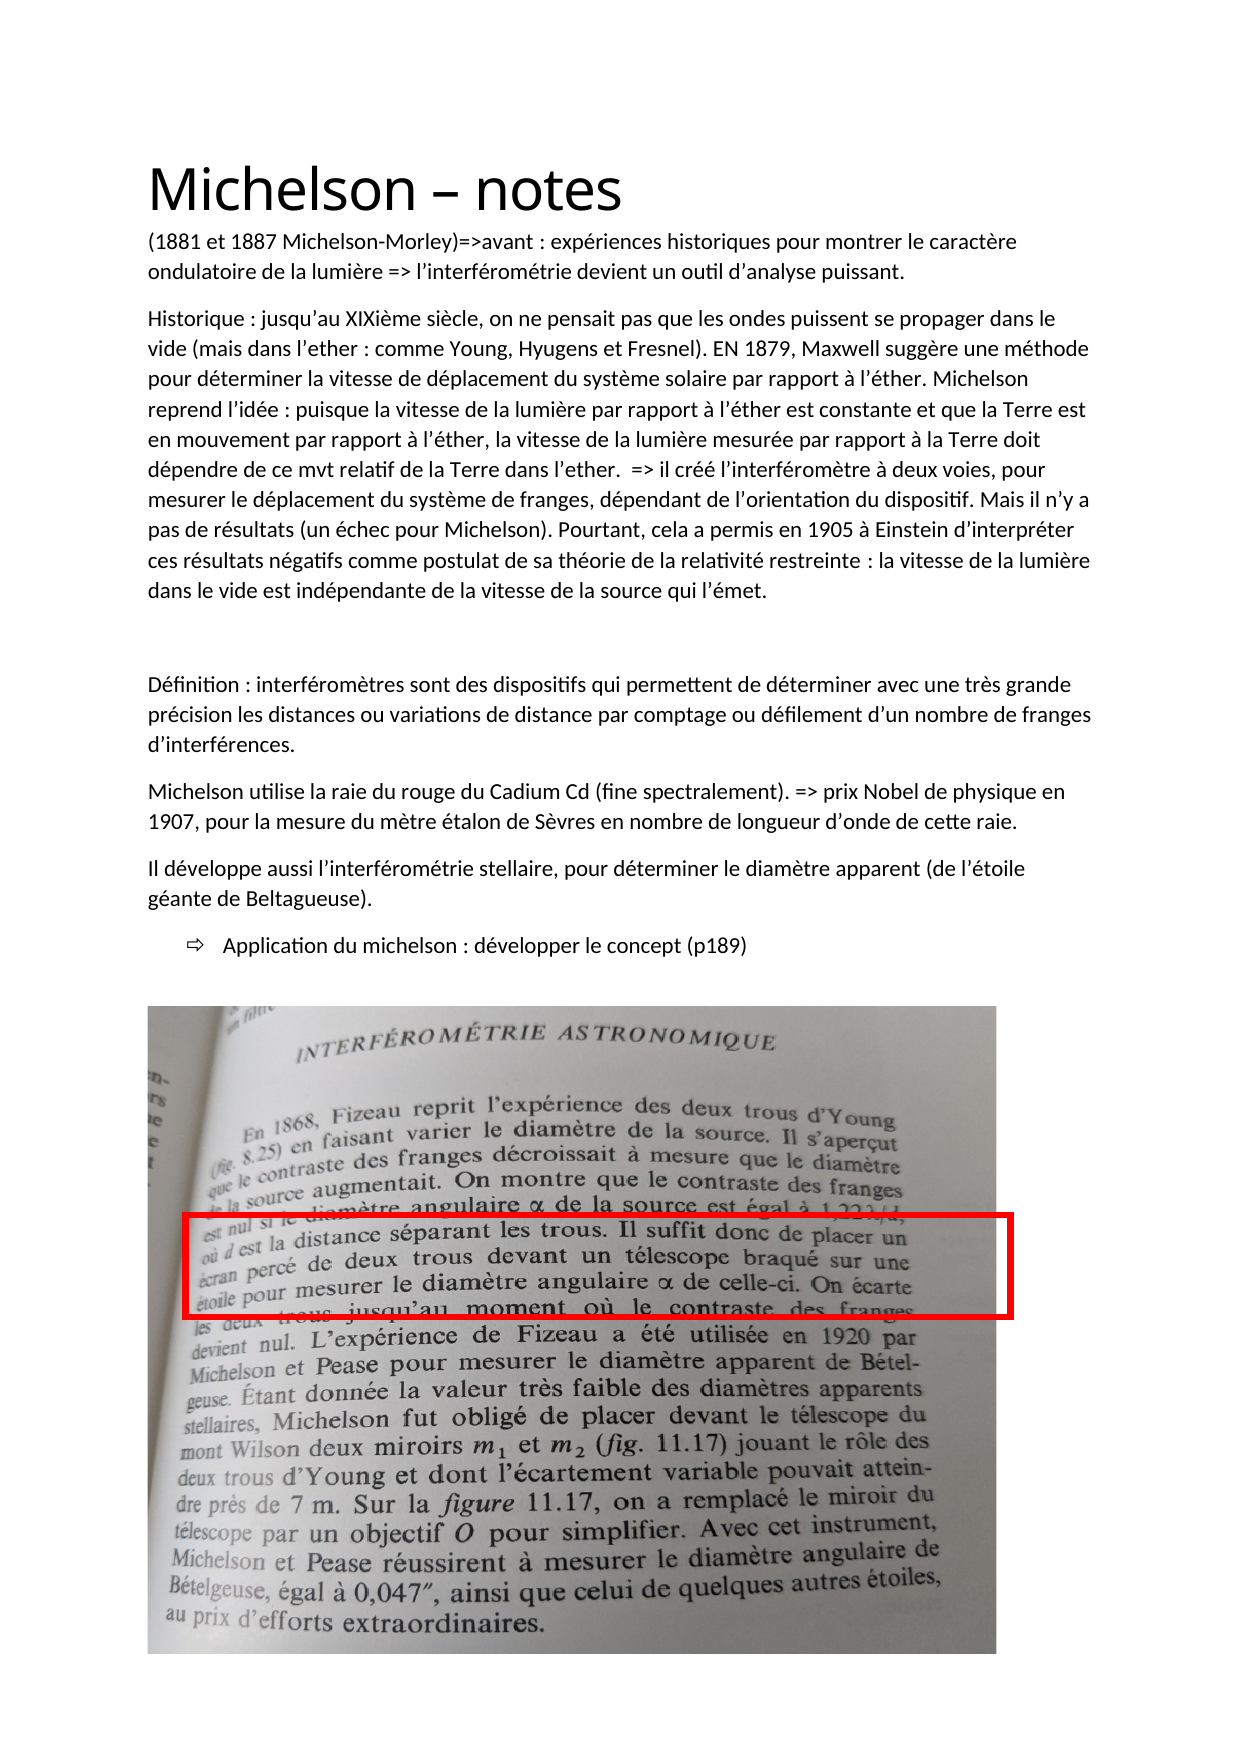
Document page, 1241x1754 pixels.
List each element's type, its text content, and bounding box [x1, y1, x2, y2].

picture [147, 1006, 997, 1662]
text Historique : jusqu’au XIXième siècle, on ne pensait pas que les ondes puissent se propager dans le vide (mais dans l’ether : comme Young, Hyugens et Fresnel). EN 1879, Maxwell suggère une méthode pour déterminer la vitesse de déplacement du système solaire par rapport à l’éther. Michelson reprend l’idée : puisque la vitesse de la lumière par rapport à l’éther est constante et que la Terre est en mouvement par rapport à l’éther, la vitesse de la lumière mesurée par rapport à la Terre doit dépendre de ce mvt relatif de la Terre dans l’ether. => il créé l’interféromètre à deux voies, pour mesurer le déplacement du système de franges, dépendant de l’orientation du dispositif. Mais il n’y a pas de résultats (un échec pour Michelson). Pourtant, cela a permis en 1905 à Einstein d’interpréter ces résultats négatifs comme postulat de sa théorie de la relativité restreinte : la vitesse de la lumière dans le vide est indépendante de la vitesse de la source qui l’émet. [148, 304, 1093, 604]
title Michelson – notes [148, 148, 1093, 227]
list Application du michelson : développer le concept (p189) [185, 931, 1093, 959]
text Définition : interféromètres sont des dispositifs qui permettent de déterminer avec une très grande précision les distances ou variations de distance par comptage ou défilement d’un nombre de franges d’interférences. [148, 670, 1093, 758]
text Michelson utilise la raie du rouge du Cadium Cd (fine spectralement). => prix Nobel de physique en 1907, pour la mesure du mètre étalon de Sèvres en nombre de longueur d’onde de cette raie. [148, 777, 1093, 835]
text (1881 et 1887 Michelson-Morley)=>avant : expériences historiques pour montrer le caractère ondulatoire de la lumière => l’interférométrie devient un outil d’analyse puissant. [148, 227, 1093, 285]
picture [189, 1218, 997, 1314]
text Il développe aussi l’interférométrie stellaire, pour déterminer le diamètre apparent (de l’étoile géante de Beltagueuse). [148, 854, 1093, 912]
